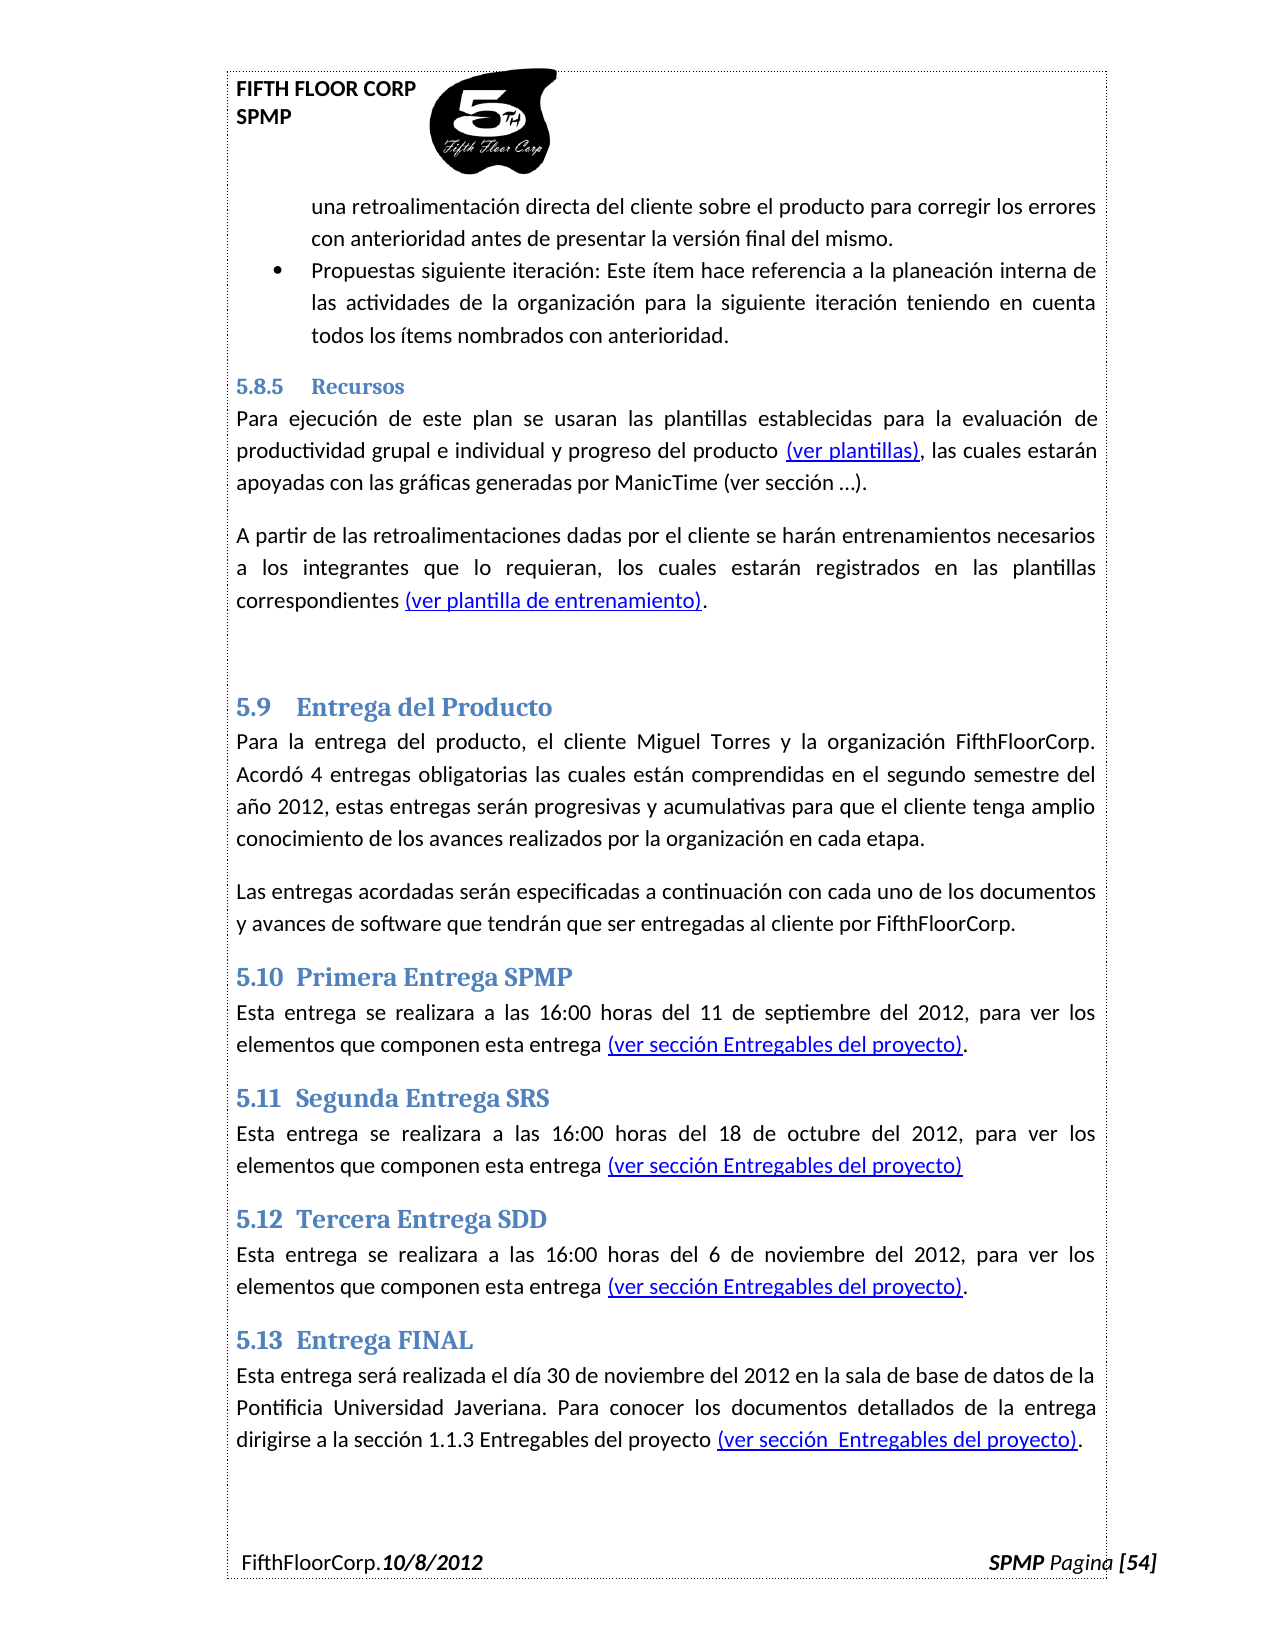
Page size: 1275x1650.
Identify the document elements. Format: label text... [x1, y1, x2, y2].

subtitle Entrega FINAL [236, 1325, 1098, 1356]
text Esta entrega será realizada el día 30 de noviembre del 2012 en la sala de base de datos de la Pontificia Universidad Javeriana. Para conocer los documentos detallados de la entrega dirigirse a la sección 1.1.3 Entregables del proyecto (ver sección Entregables del proyecto). [236, 1361, 1098, 1453]
text Las entregas acordadas serán especificadas a continuación con cada uno de los documentos y avances de software que tendrán que ser entregadas al cliente por FifthFloorCorp. [236, 877, 1098, 937]
text Esta entrega se realizara a las 16:00 horas del 6 de noviembre del 2012, para ver los elementos que componen esta entrega (ver sección Entregables del proyecto). [236, 1240, 1098, 1300]
picture [423, 60, 558, 178]
list Propuestas siguiente iteración: Este ítem hace referencia a la planeación interna de las actividades de la organización para la siguiente iteración teniendo en cuenta todos los ítems nombrados con anterioridad. [274, 256, 1098, 349]
text Esta entrega se realizara a las 16:00 horas del 11 de septiembre del 2012, para ver los elementos que componen esta entrega (ver sección Entregables del proyecto). [236, 998, 1098, 1058]
text A partir de las retroalimentaciones dadas por el cliente se harán entrenamientos necesarios a los integrantes que lo requieran, los cuales estarán registrados en las plantillas correspondientes (ver plantilla de entrenamiento). [236, 521, 1098, 614]
subtitle Segunda Entrega SRS [236, 1083, 1098, 1114]
text Para ejecución de este plan se usaran las plantillas establecidas para la evaluación de productividad grupal e individual y progreso del producto (ver plantillas), las cuales estarán apoyadas con las gráficas generadas por ManicTime (ver sección …). [236, 404, 1098, 496]
subtitle Entrega del Producto [236, 692, 1098, 723]
subtitle Recursos [236, 374, 1098, 400]
text Para la entrega del producto, el cliente Miguel Torres y la organización FifthFloorCorp. Acordó 4 entregas obligatorias las cuales están comprendidas en el segundo semestre del año 2012, estas entregas serán progresivas y acumulativas para que el cliente tenga amplio conocimiento de los avances realizados por la organización en cada etapa. [236, 727, 1098, 852]
text Esta entrega se realizara a las 16:00 horas del 18 de octubre del 2012, para ver los elementos que componen esta entrega (ver sección Entregables del proyecto) [236, 1119, 1098, 1179]
subtitle Primera Entrega SPMP [236, 962, 1098, 993]
subtitle Tercera Entrega SDD [236, 1204, 1098, 1235]
